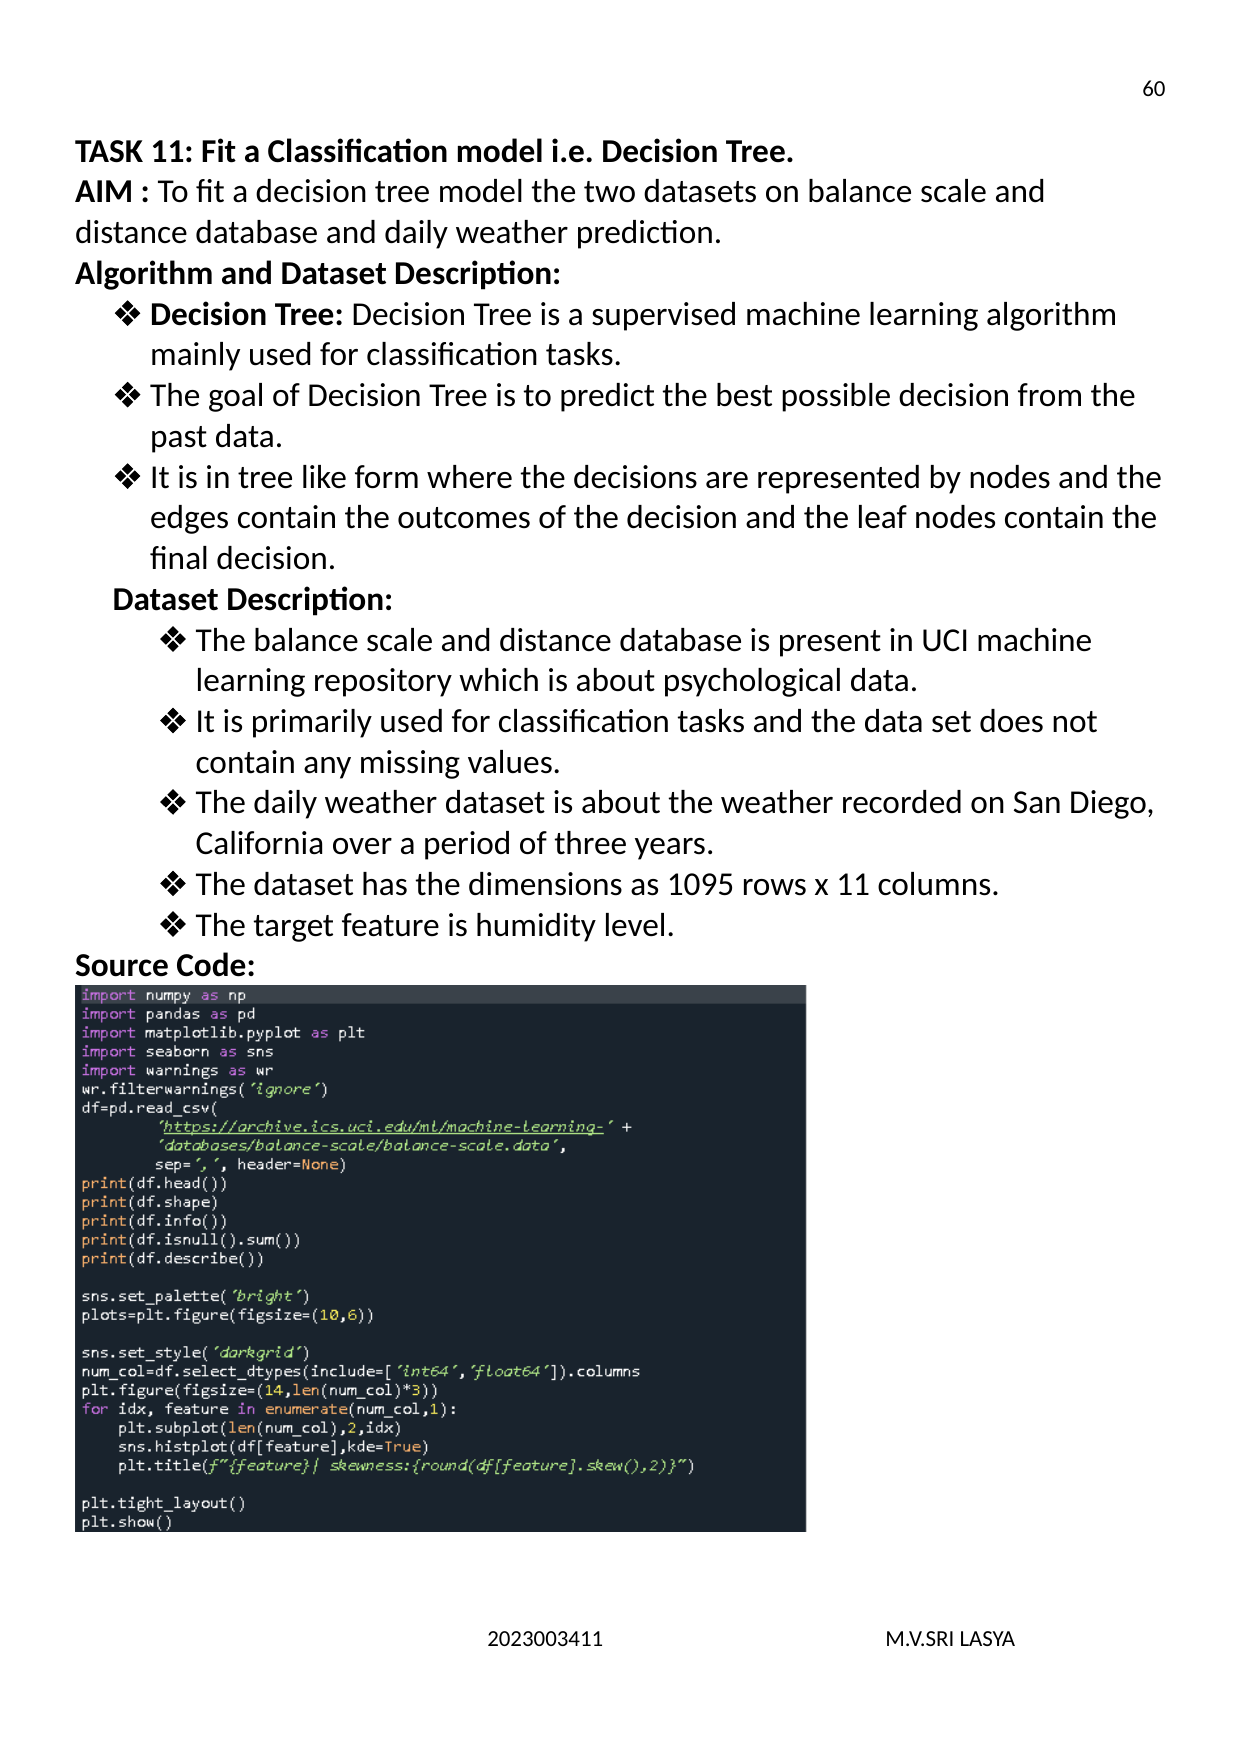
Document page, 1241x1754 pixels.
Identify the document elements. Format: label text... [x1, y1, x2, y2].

text TASK 11: Fit a Classification model i.e. Decision Tree. [75, 130, 1165, 171]
picture [75, 985, 807, 1532]
list The target feature is humidity level. [158, 904, 1165, 944]
list It is in tree like form where the decisions are represented by nodes and the edges contain the outcomes of the decision and the leaf nodes contain the final decision. [112, 456, 1165, 578]
text Source Code: [75, 944, 1165, 985]
list It is primarily used for classification tasks and the data set does not contain any missing values. [158, 700, 1165, 781]
text Dataset Description: [112, 578, 1165, 618]
list The daily weather dataset is about the weather recorded on San Diego, California over a period of three years. [158, 781, 1165, 863]
list Decision Tree: Decision Tree is a supervised machine learning algorithm mainly used for classification tasks. [112, 293, 1165, 374]
text Algorithm and Dataset Description: [75, 252, 1165, 293]
list The balance scale and distance database is present in UCI machine learning repository which is about psychological data. [158, 618, 1165, 700]
text AIM : To fit a decision tree model the two datasets on balance scale and distance database and daily weather prediction. [75, 171, 1165, 252]
list The dataset has the dimensions as 1095 rows x 11 columns. [158, 863, 1165, 904]
list The goal of Decision Tree is to predict the best possible decision from the past data. [112, 374, 1165, 456]
